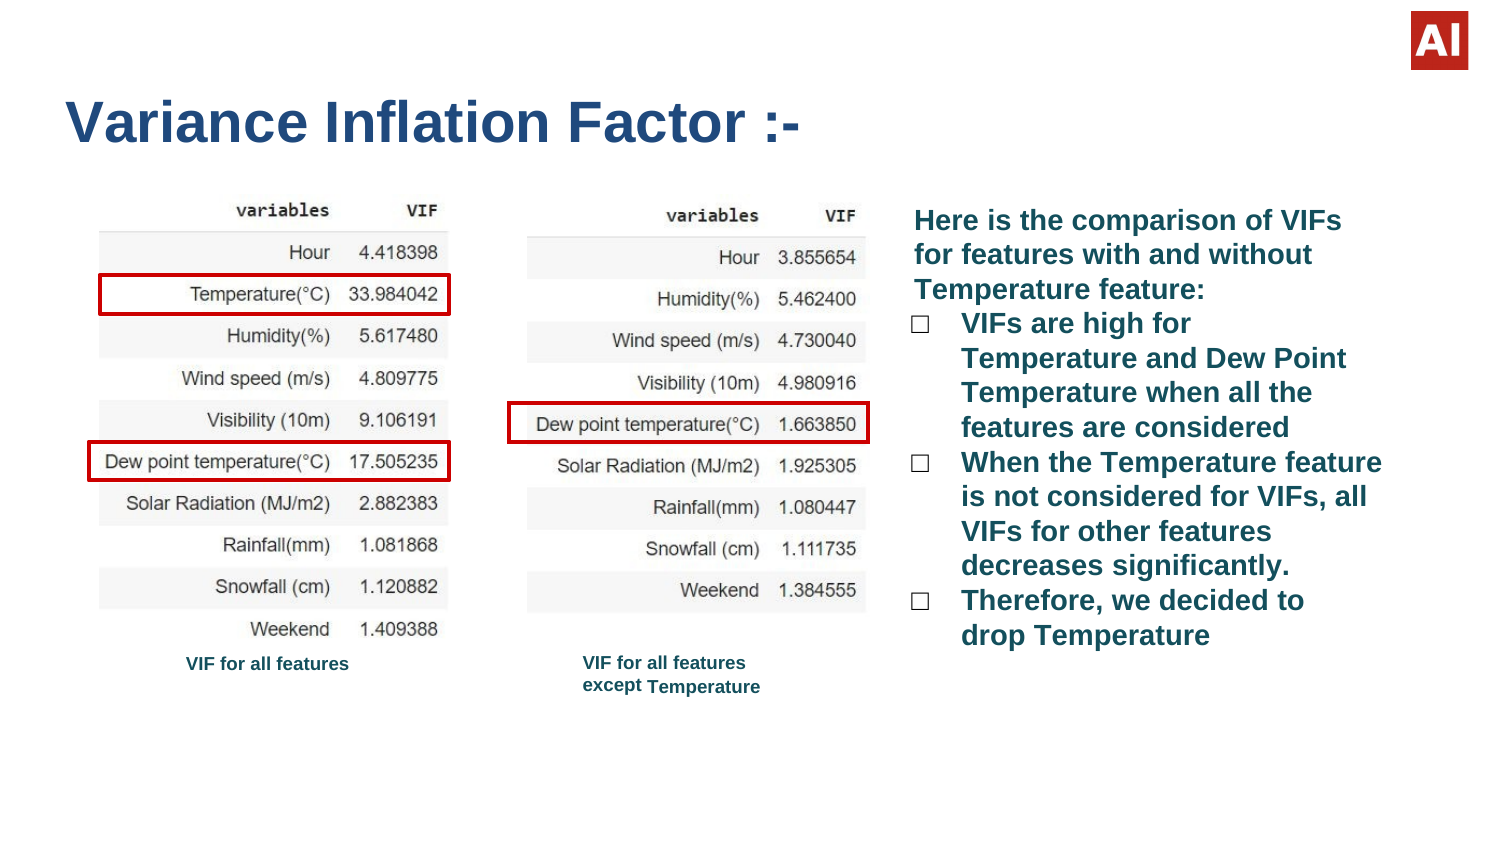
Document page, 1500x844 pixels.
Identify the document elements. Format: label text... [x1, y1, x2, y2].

picture [99, 444, 447, 478]
picture [99, 194, 450, 273]
text VIF for all features VIF for all features except Temperature [186, 651, 810, 697]
text Here is the comparison of VIFs for features with and without Temperature feature: [914, 203, 1389, 305]
picture [1411, 11, 1469, 70]
picture [527, 194, 870, 401]
picture [527, 405, 866, 440]
subtitle Variance Inflation Factor :- [65, 87, 1496, 154]
list When the Temperature feature is not considered for VIFs, all VIFs for other features decreases significantly. [911, 445, 1412, 582]
list VIFs are high for Temperature and Dew Point Temperature when all the features are considered [911, 307, 1373, 443]
picture [102, 277, 447, 312]
picture [99, 316, 450, 440]
list Therefore, we decided to drop Temperature [911, 583, 1376, 651]
picture [527, 444, 870, 617]
picture [99, 482, 450, 639]
